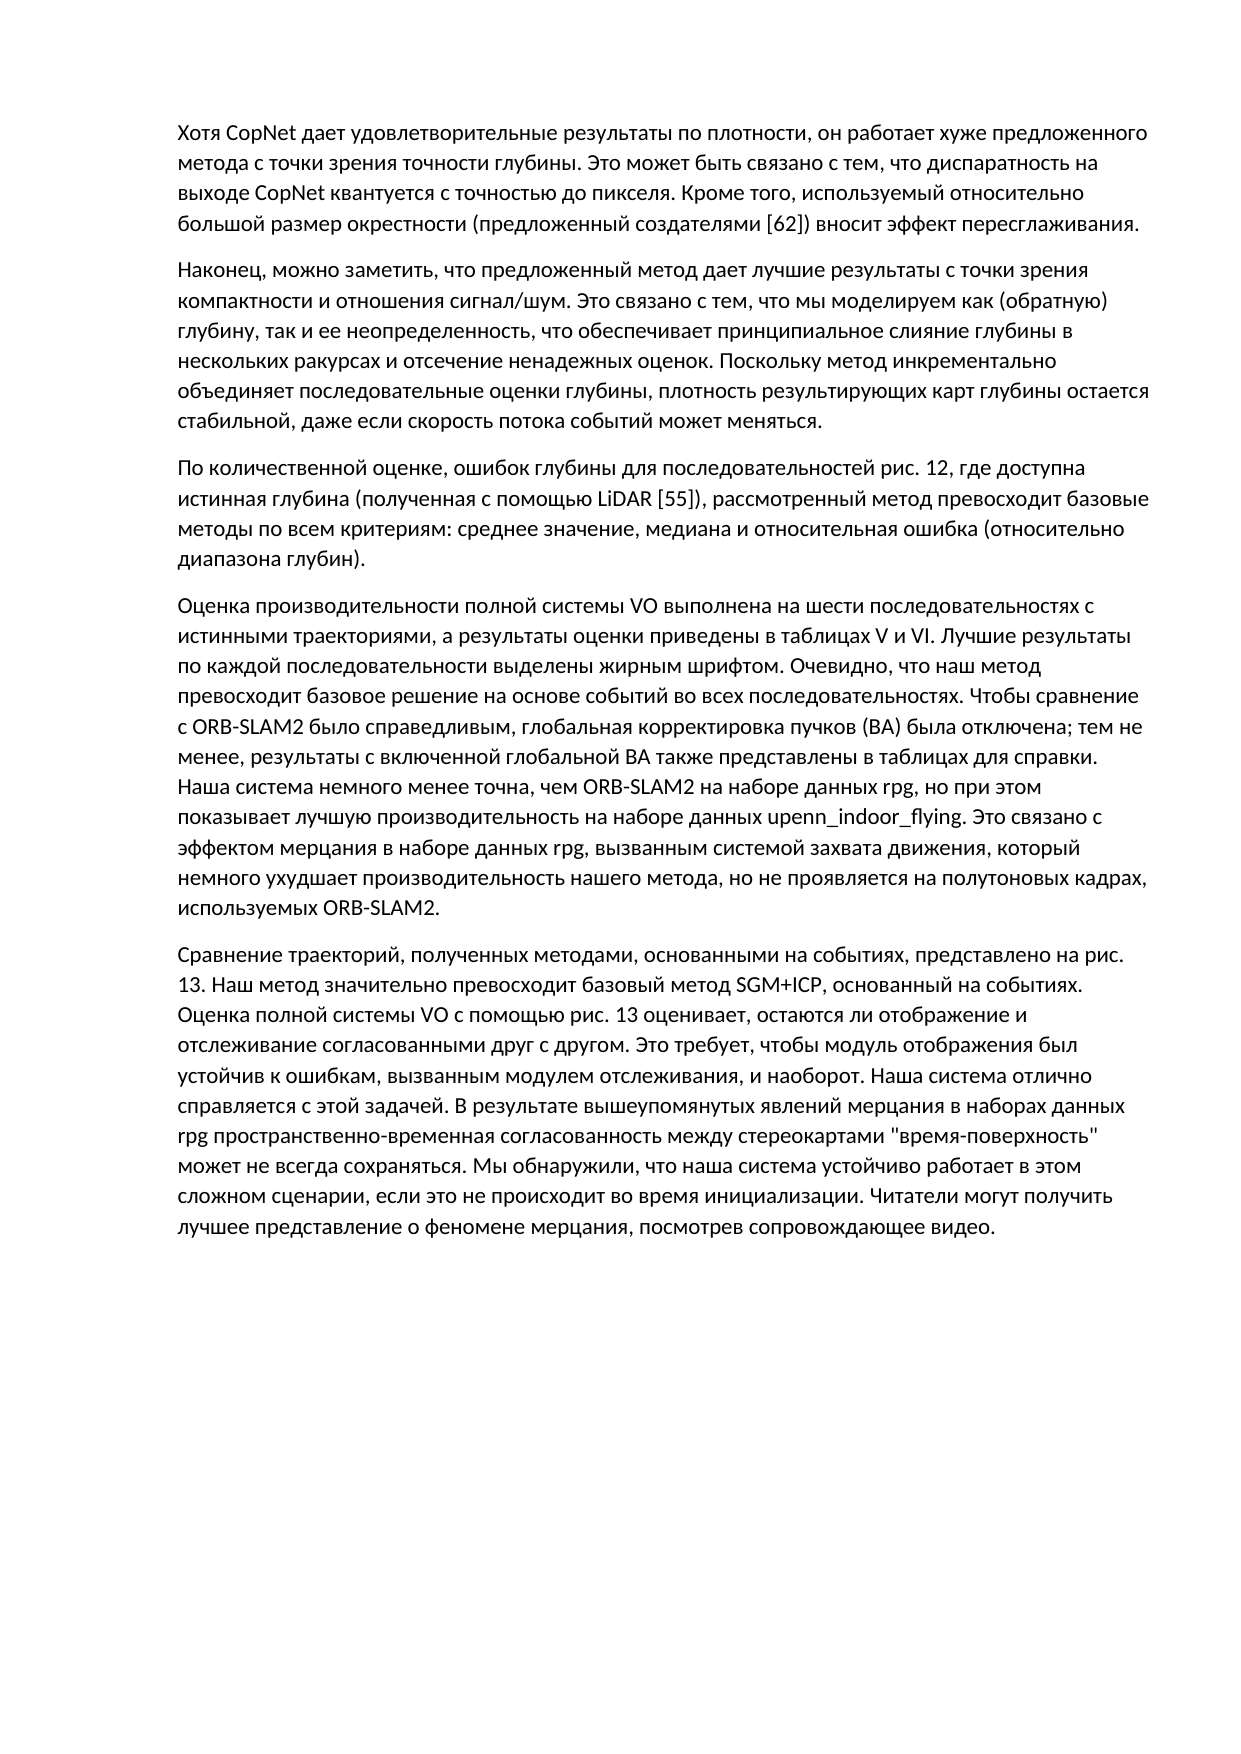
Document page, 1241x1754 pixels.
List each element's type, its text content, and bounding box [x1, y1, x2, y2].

text По количественной оценке, ошибок глубины для последовательностей рис. 12, где доступна истинная глубина (полученная с помощью LiDAR [55]), рассмотренный метод превосходит базовые методы по всем критериям: среднее значение, медиана и относительная ошибка (относительно диапазона глубин). [177, 453, 1152, 572]
text Сравнение траекторий, полученных методами, основанными на событиях, представлено на рис. 13. Наш метод значительно превосходит базовый метод SGM+ICP, основанный на событиях. Оценка полной системы VO с помощью рис. 13 оценивает, остаются ли отображение и отслеживание согласованными друг с другом. Это требует, чтобы модуль отображения был устойчив к ошибкам, вызванным модулем отслеживания, и наоборот. Наша система отлично справляется с этой задачей. В результате вышеупомянутых явлений мерцания в наборах данных rpg пространственно-временная согласованность между стереокартами "время-поверхность" может не всегда сохраняться. Мы обнаружили, что наша система устойчиво работает в этом сложном сценарии, если это не происходит во время инициализации. Читатели могут получить лучшее представление о феномене мерцания, посмотрев сопровождающее видео. [177, 940, 1152, 1240]
text Хотя CopNet дает удовлетворительные результаты по плотности, он работает хуже предложенного метода с точки зрения точности глубины. Это может быть связано с тем, что диспаратность на выходе CopNet квантуется с точностью до пикселя. Кроме того, используемый относительно большой размер окрестности (предложенный создателями [62]) вносит эффект пересглаживания. [177, 118, 1152, 237]
text Наконец, можно заметить, что предложенный метод дает лучшие результаты с точки зрения компактности и отношения сигнал/шум. Это связано с тем, что мы моделируем как (обратную) глубину, так и ее неопределенность, что обеспечивает принципиальное слияние глубины в нескольких ракурсах и отсечение ненадежных оценок. Поскольку метод инкрементально объединяет последовательные оценки глубины, плотность результирующих карт глубины остается стабильной, даже если скорость потока событий может меняться. [177, 256, 1152, 435]
text Оценка производительности полной системы VO выполнена на шести последовательностях с истинными траекториями, а результаты оценки приведены в таблицах V и VI. Лучшие результаты по каждой последовательности выделены жирным шрифтом. Очевидно, что наш метод превосходит базовое решение на основе событий во всех последовательностях. Чтобы сравнение с ORB-SLAM2 было справедливым, глобальная корректировка пучков (BA) была отключена; тем не менее, результаты с включенной глобальной BA также представлены в таблицах для справки. Наша система немного менее точна, чем ORB-SLAM2 на наборе данных rpg, но при этом показывает лучшую производительность на наборе данных upenn_indoor_flying. Это связано с эффектом мерцания в наборе данных rpg, вызванным системой захвата движения, который немного ухудшает производительность нашего метода, но не проявляется на полутоновых кадрах, используемых ORB-SLAM2. [177, 591, 1152, 921]
